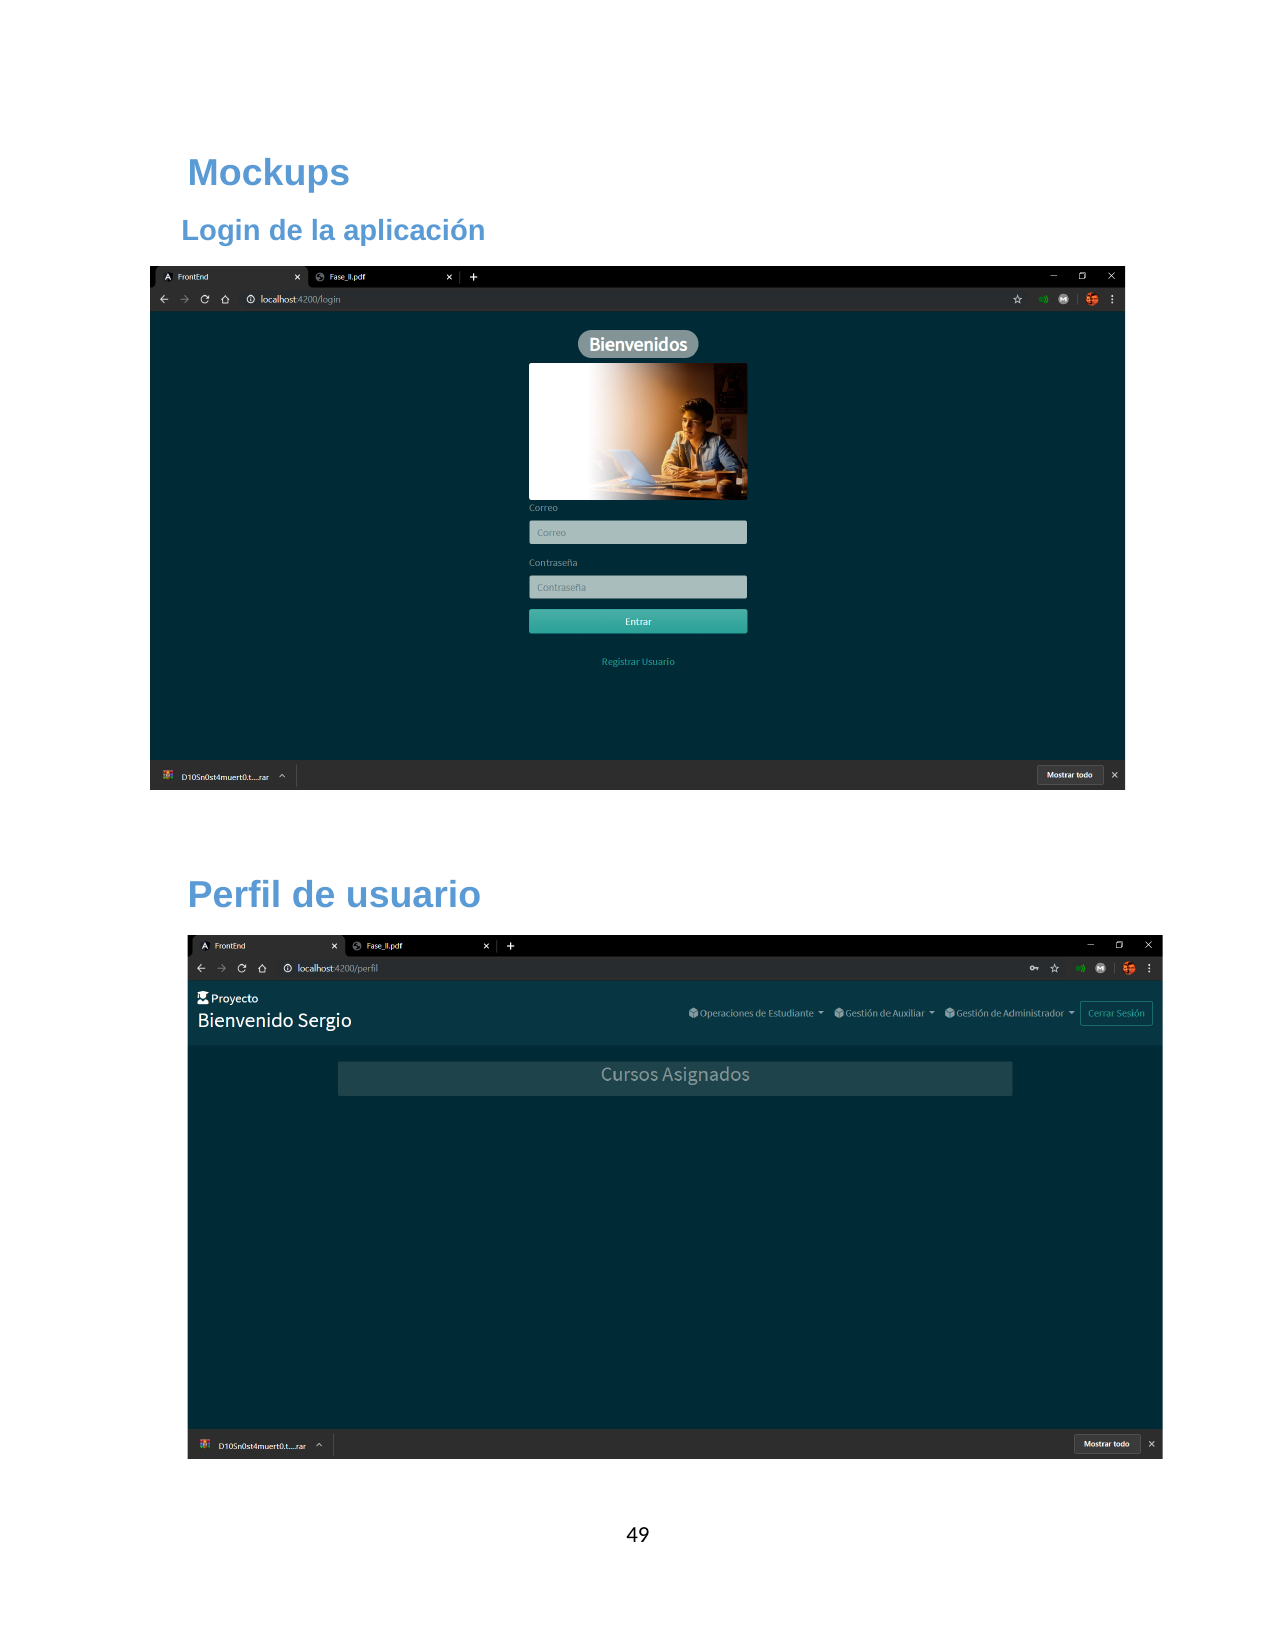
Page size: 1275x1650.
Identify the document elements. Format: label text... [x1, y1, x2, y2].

text Mockups [187, 150, 1125, 193]
picture [530, 364, 747, 499]
picture [339, 1062, 1012, 1095]
text Perfil de usuario [187, 872, 1125, 915]
picture [150, 266, 1125, 311]
picture [530, 610, 747, 633]
picture [187, 1430, 1163, 1459]
picture [187, 935, 1163, 1044]
picture [150, 761, 1125, 790]
picture [530, 521, 746, 543]
picture [530, 576, 746, 598]
picture [579, 331, 698, 357]
text Login de la aplicación [150, 213, 1125, 247]
